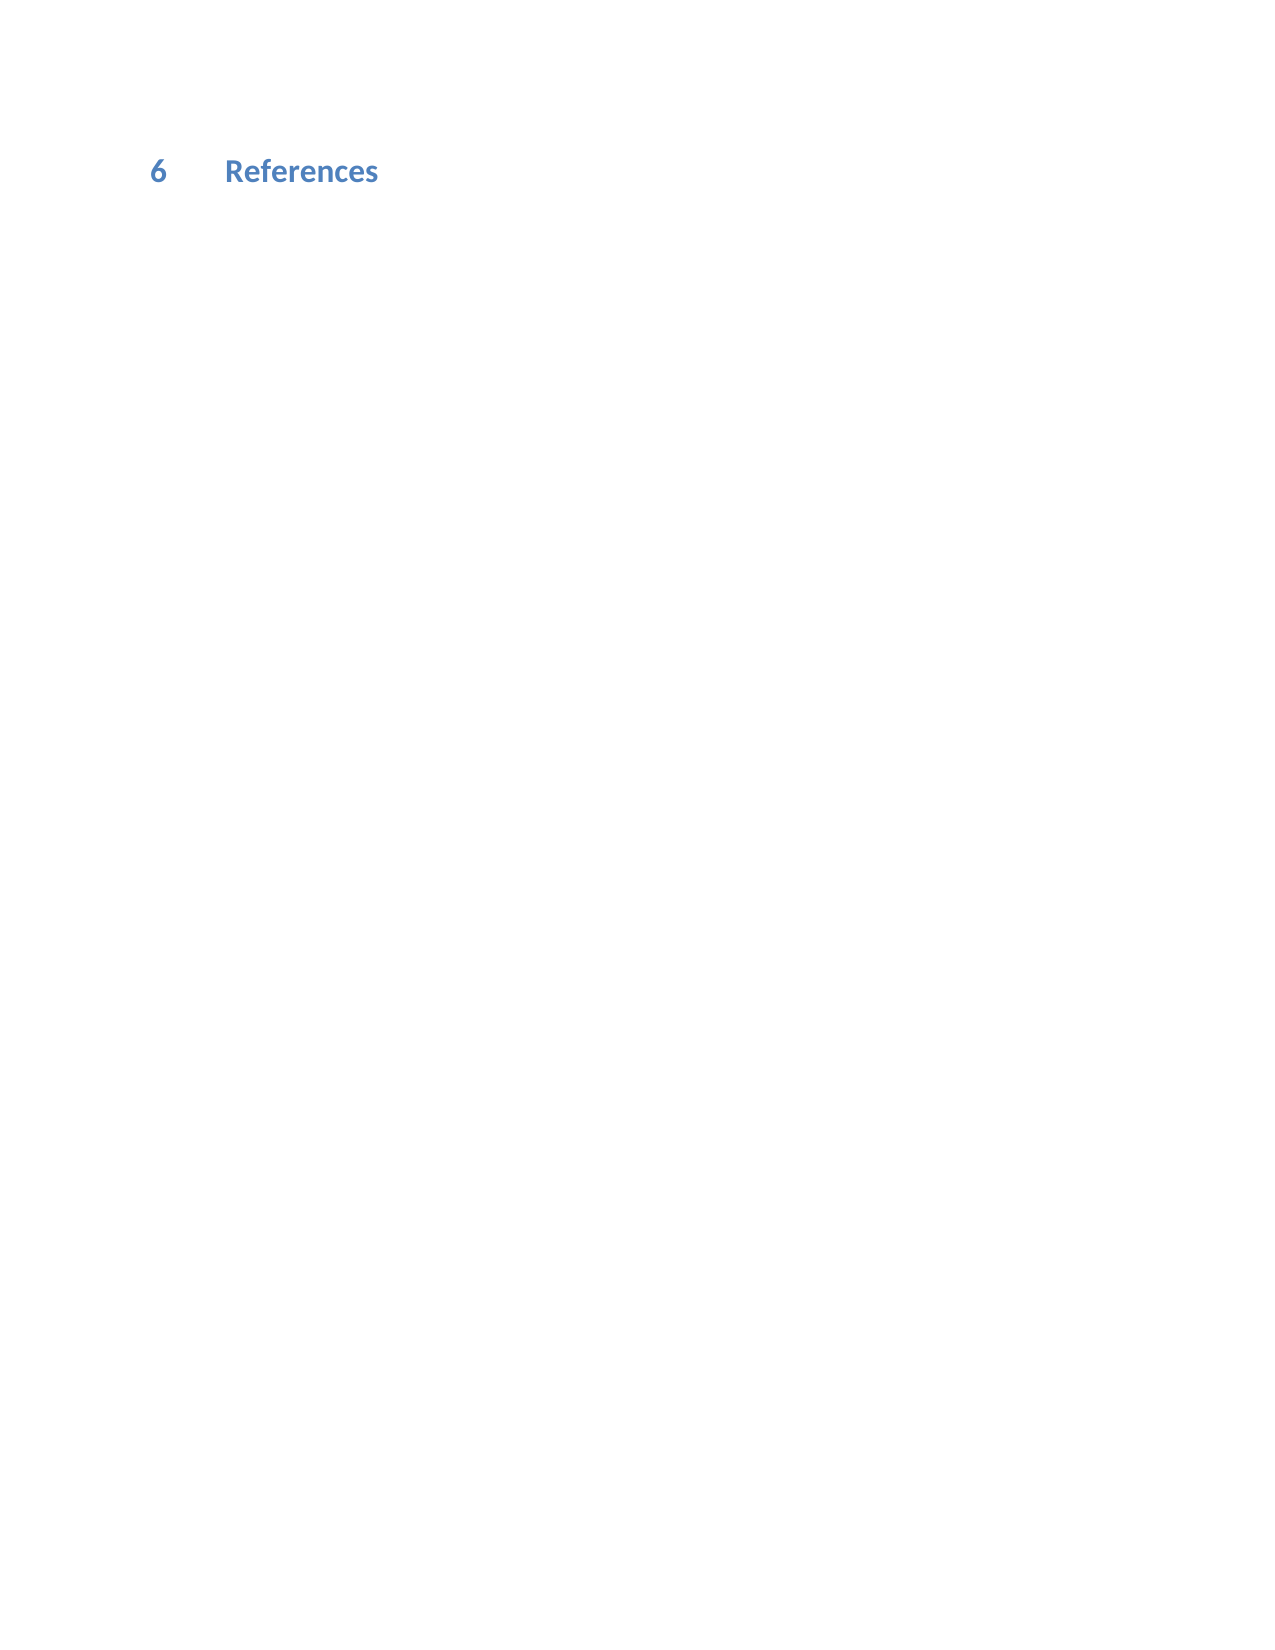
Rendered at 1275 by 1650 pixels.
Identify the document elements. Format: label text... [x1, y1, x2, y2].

subtitle 6 References [150, 150, 1125, 191]
